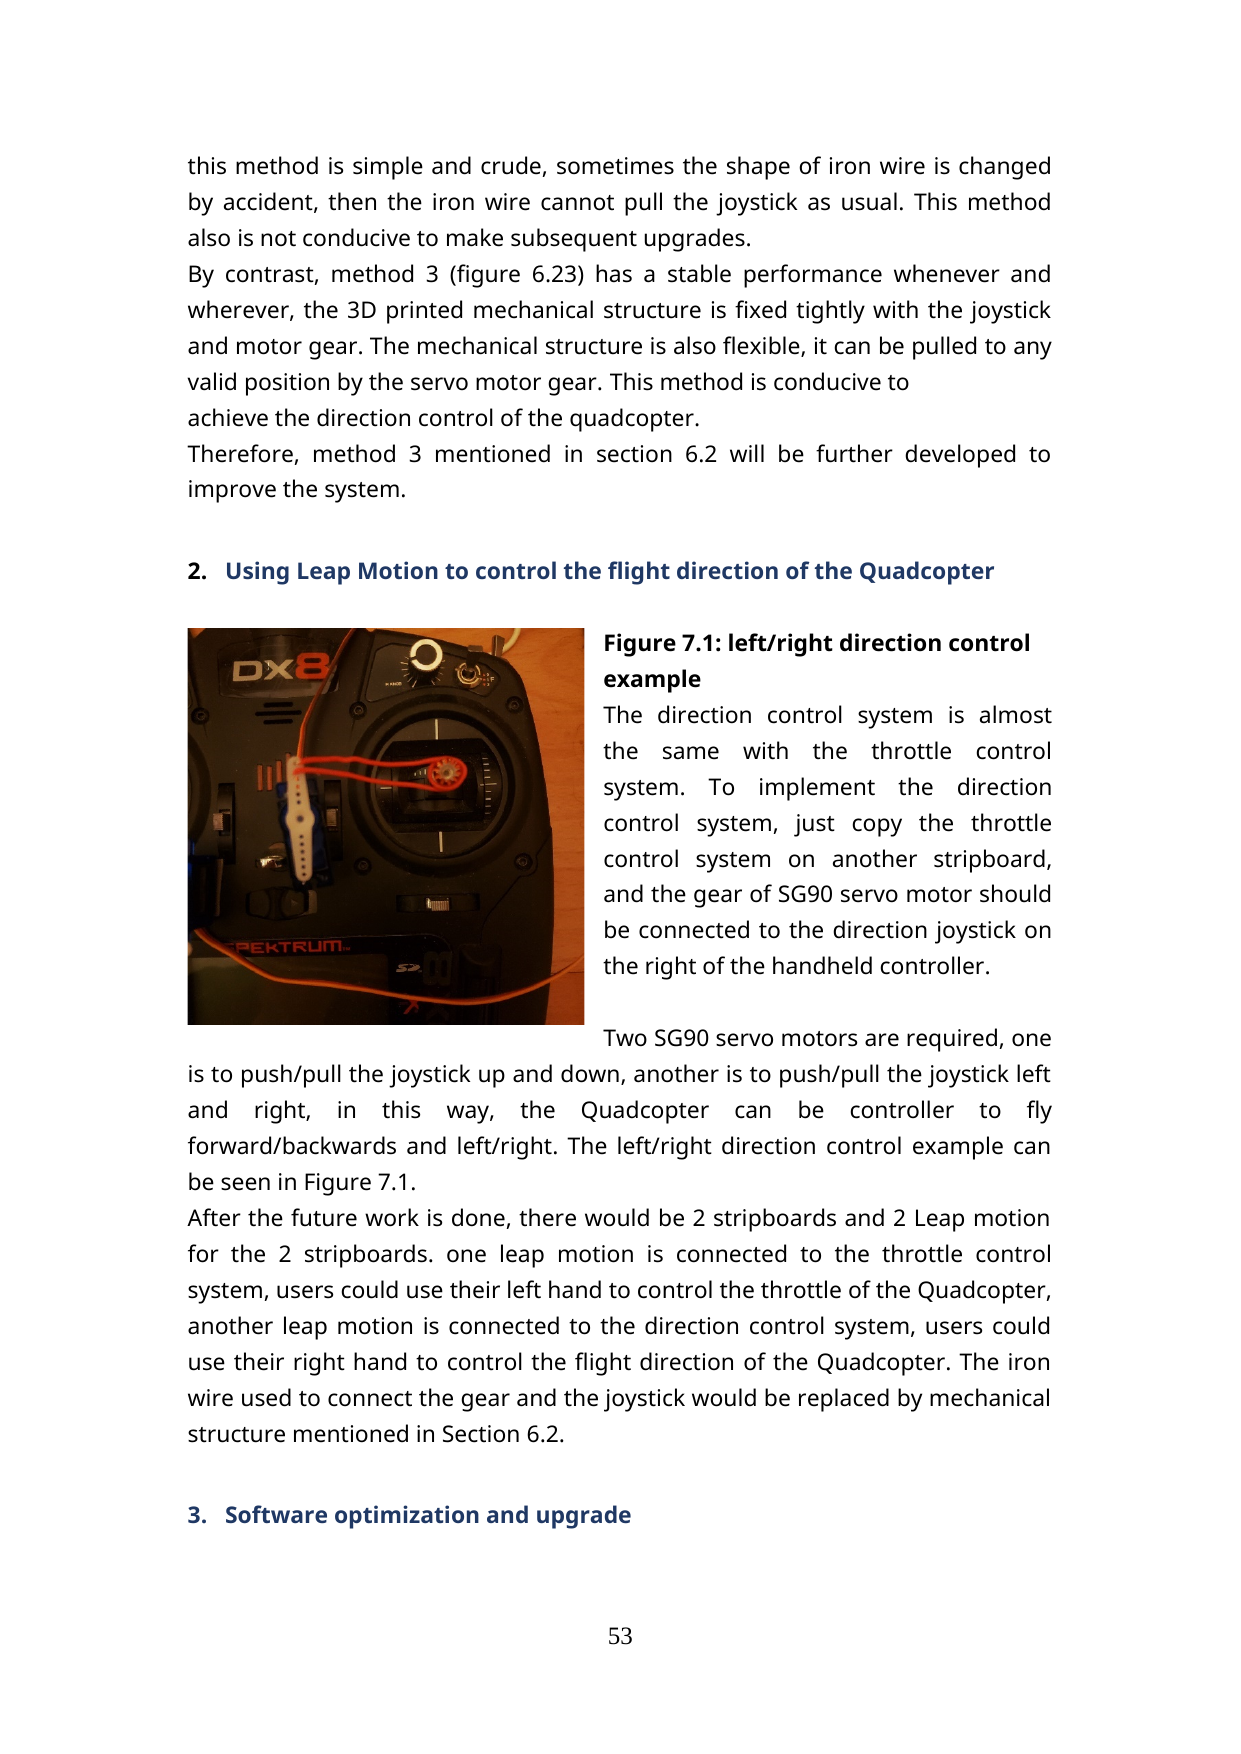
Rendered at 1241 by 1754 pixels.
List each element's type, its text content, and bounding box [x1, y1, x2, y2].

picture [187, 628, 585, 1025]
text Figure 7.1: left/right direction control example [187, 627, 1053, 694]
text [187, 150, 1053, 253]
text Two SG90 servo motors are required, one is to push/pull the joystick up and down, another is to push/pull the joystick left and right, in this way, the Quadcopter can be controller to fly forward/backwards and left/right. The left/right direction control example can be seen in Figure 7.1. [187, 1022, 1053, 1197]
text By contrast, method 3 (figure 6.23) has a stable performance whenever and wherever, the 3D printed mechanical structure is fixed tightly with the joystick and motor gear. The mechanical structure is also flexible, it can be pulled to any valid position by the servo motor gear. This method is conducive to [187, 258, 1053, 397]
text Therefore, method 3 mentioned in section 6.2 will be further developed to improve the system. [187, 437, 1053, 505]
text The direction control system is almost the same with the throttle control system. To implement the direction control system, just copy the throttle control system on another stripboard, and the gear of SG90 servo motor should be connected to the direction joystick on the right of the handheld controller. [585, 699, 1053, 982]
text achieve the direction control of the quadcopter. [187, 402, 1053, 433]
list Using Leap Motion to control the flight direction of the Quadcopter [187, 555, 1053, 586]
list Software optimization and upgrade [187, 1499, 1053, 1530]
text After the future work is done, there would be 2 stripboards and 2 Leap motion for the 2 stripboards. one leap motion is connected to the throttle control system, users could use their left hand to control the throttle of the Quadcopter, another leap motion is connected to the direction control system, users could use their right hand to control the flight direction of the Quadcopter. The iron wire used to connect the gear and the joystick would be replaced by mechanical structure mentioned in Section 6.2. [187, 1202, 1053, 1449]
